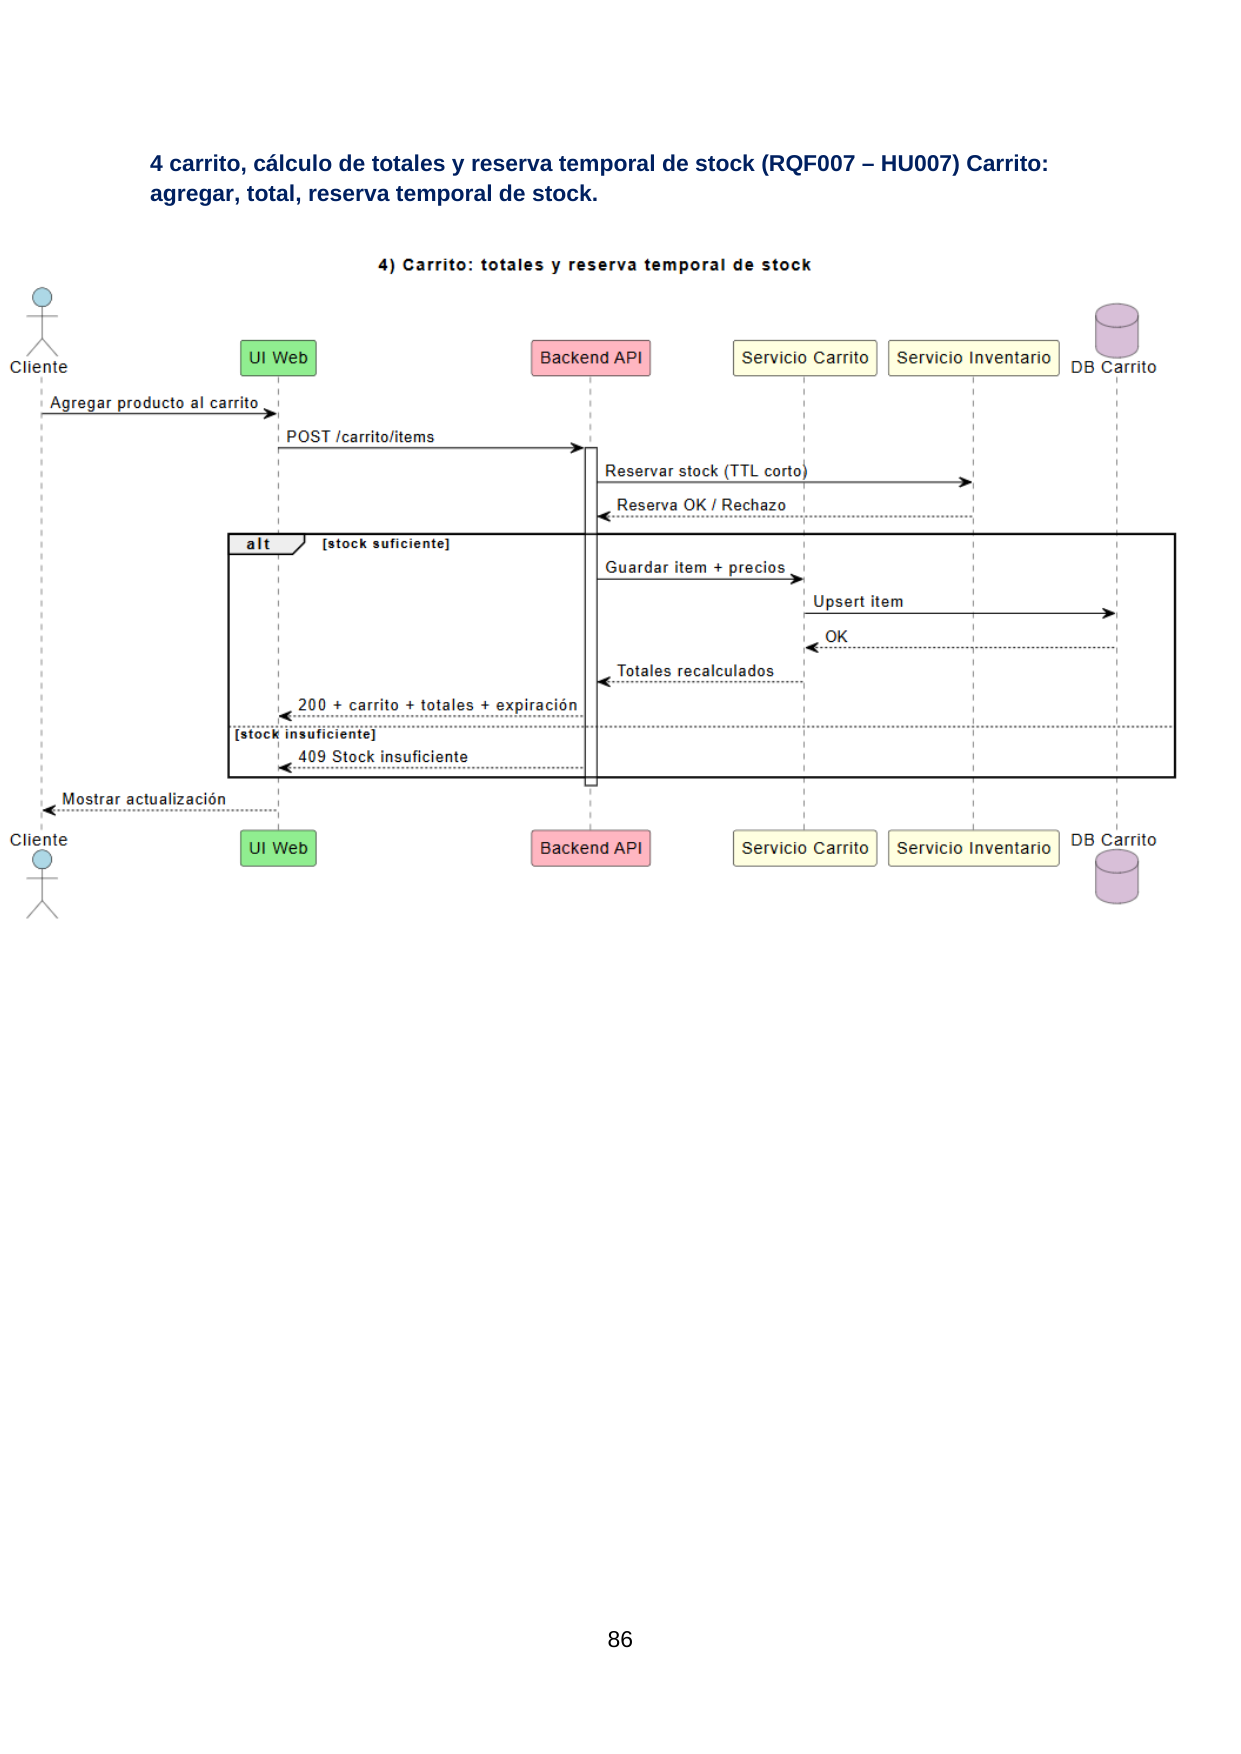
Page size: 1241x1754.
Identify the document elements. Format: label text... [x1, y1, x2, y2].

picture [4, 240, 1181, 928]
text 4 carrito, cálculo de totales y reserva temporal de stock (RQF007 – HU007) Carrito: agregar, total, reserva temporal de stock. [150, 150, 1090, 207]
